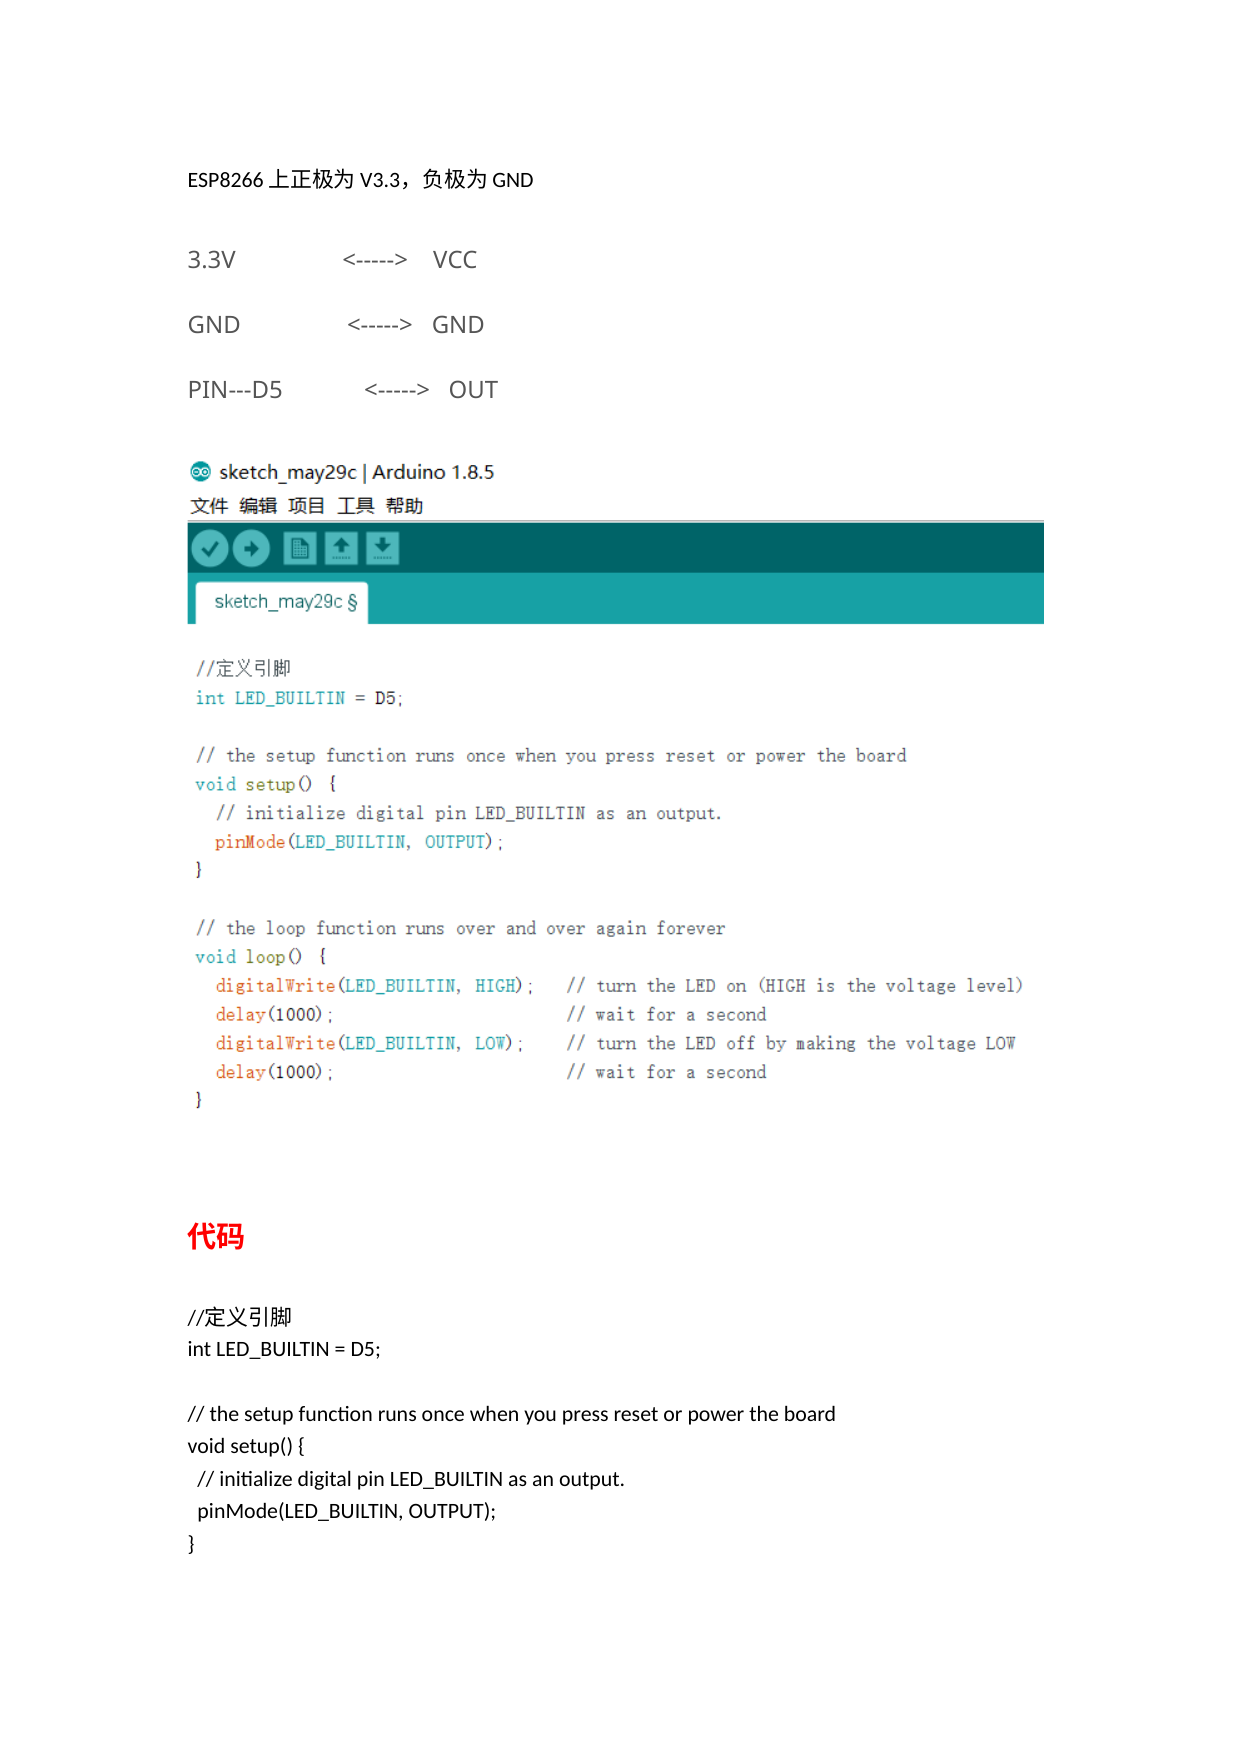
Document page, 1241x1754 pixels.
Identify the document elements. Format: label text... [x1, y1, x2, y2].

text GND <-----> GND [187, 292, 1053, 357]
text void setup() { [187, 1429, 1053, 1462]
text ESP8266上正极为V3.3，负极为GND [187, 162, 1053, 194]
text 代码 [187, 1202, 1053, 1267]
text // initialize digital pin LED_BUILTIN as an output. [187, 1462, 1053, 1494]
text PIN---D5 <-----> OUT [187, 357, 1053, 422]
picture [187, 454, 1044, 1127]
text pinMode(LED_BUILTIN, OUTPUT); [187, 1494, 1053, 1527]
text //定义引脚 [187, 1299, 1053, 1332]
text 3.3V <-----> VCC [187, 227, 1053, 292]
text } [187, 1527, 1053, 1559]
text int LED_BUILTIN = D5; [187, 1332, 1053, 1364]
text // the setup function runs once when you press reset or power the board [187, 1397, 1053, 1429]
